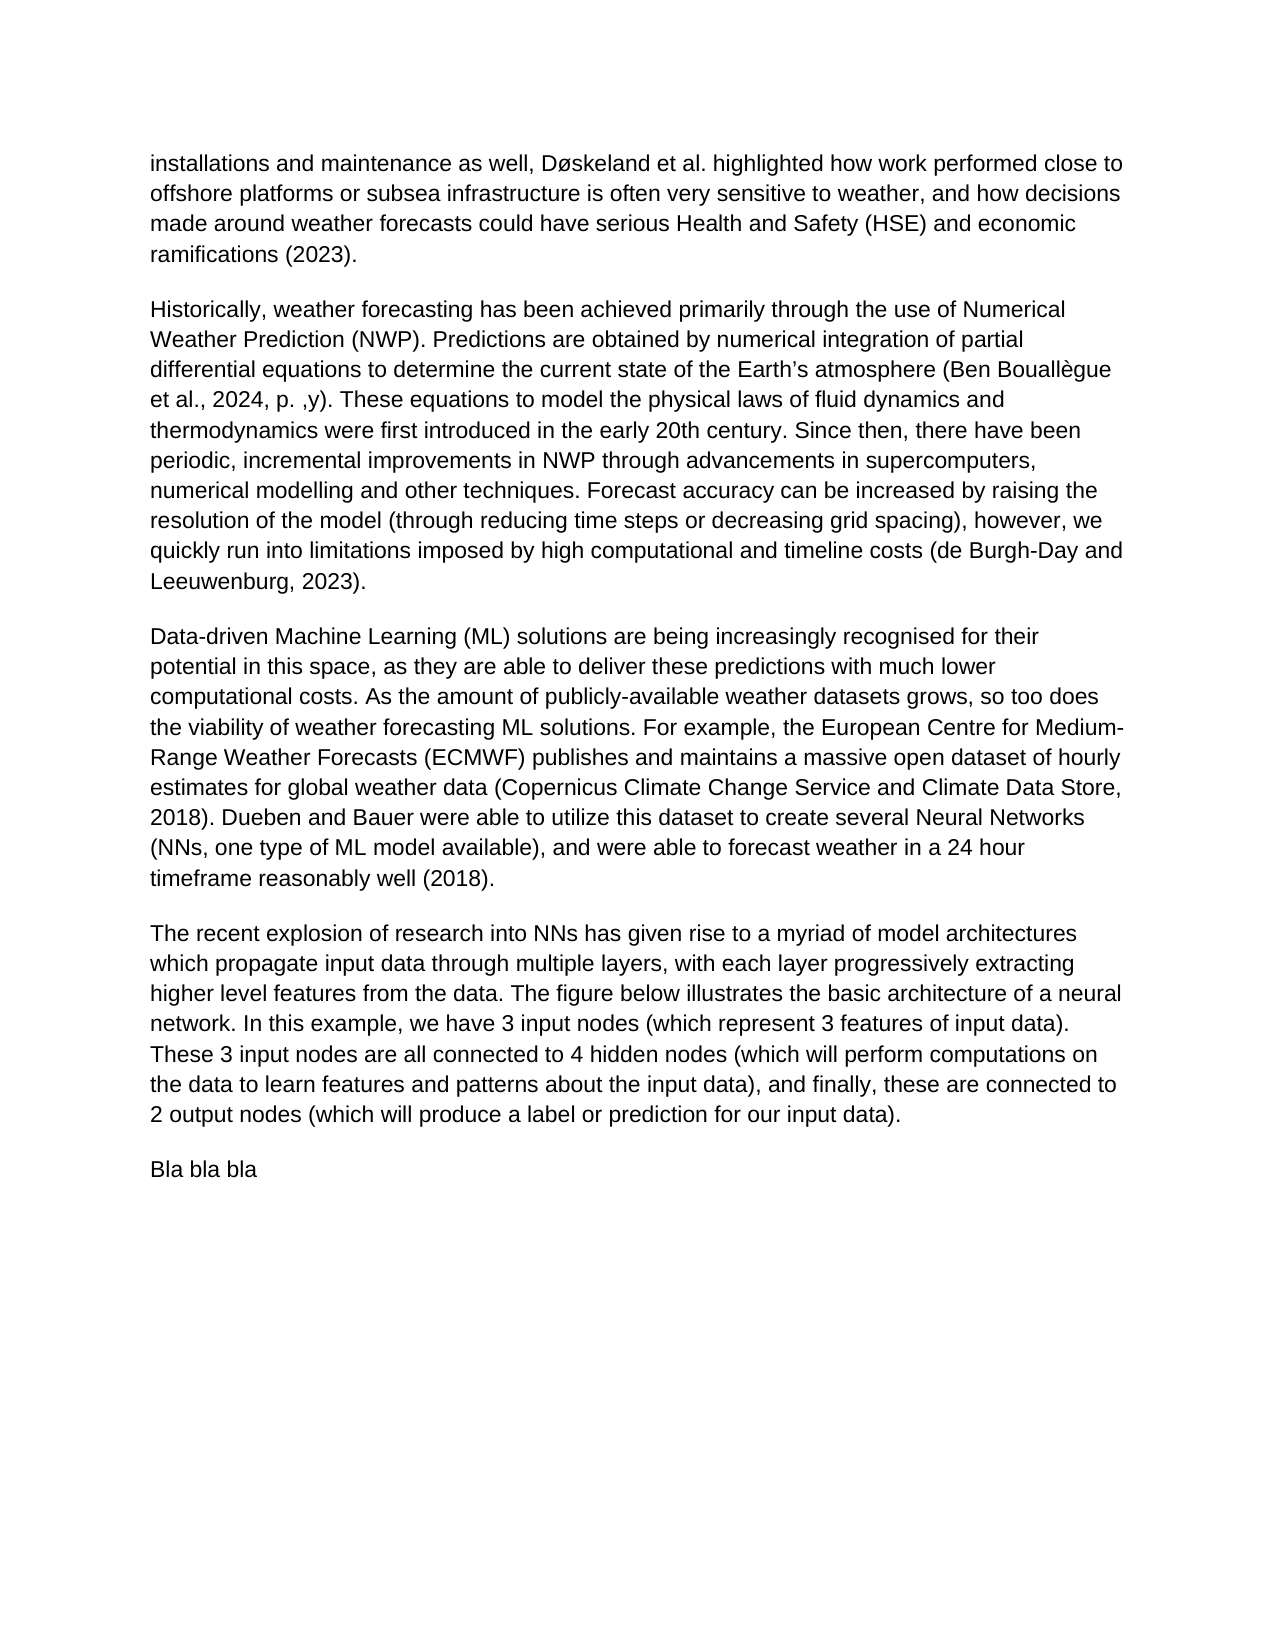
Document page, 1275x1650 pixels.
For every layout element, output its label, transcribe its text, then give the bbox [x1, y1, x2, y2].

text The recent explosion of research into NNs has given rise to a myriad of model architectures which propagate input data through multiple layers, with each layer progressively extracting higher level features from the data. The figure below illustrates the basic architecture of a neural network. In this example, we have 3 input nodes (which represent 3 features of input data). These 3 input nodes are all connected to 4 hidden nodes (which will perform computations on the data to learn features and patterns about the input data), and finally, these are connected to 2 output nodes (which will produce a label or prediction for our input data). [150, 920, 1125, 1127]
text Bla bla bla [150, 1156, 1125, 1183]
text Data-driven Machine Learning (ML) solutions are being increasingly recognised for their potential in this space, as they are able to deliver these predictions with much lower computational costs. As the amount of publicly-available weather datasets grows, so too does the viability of weather forecasting ML solutions. For example, the European Centre for Medium-Range Weather Forecasts (ECMWF) publishes and maintains a massive open dataset of hourly estimates for global weather data (Copernicus Climate Change Service and Climate Data Store, 2018). Dueben and Bauer were able to utilize this dataset to create several Neural Networks (NNs, one type of ML model available), and were able to forecast weather in a 24 hour timeframe reasonably well (2018). [150, 623, 1125, 891]
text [150, 150, 1125, 267]
text Historically, weather forecasting has been achieved primarily through the use of Numerical Weather Prediction (NWP). Predictions are obtained by numerical integration of partial differential equations to determine the current state of the Earth’s atmosphere (Ben Bouallègue et al., 2024, p. ,y). These equations to model the physical laws of fluid dynamics and thermodynamics were first introduced in the early 20th century. Since then, there have been periodic, incremental improvements in NWP through advancements in supercomputers, numerical modelling and other techniques. Forecast accuracy can be increased by raising the resolution of the model (through reducing time steps or decreasing grid spacing), however, we quickly run into limitations imposed by high computational and timeline costs (de Burgh-Day and Leeuwenburg, 2023). [150, 296, 1125, 594]
